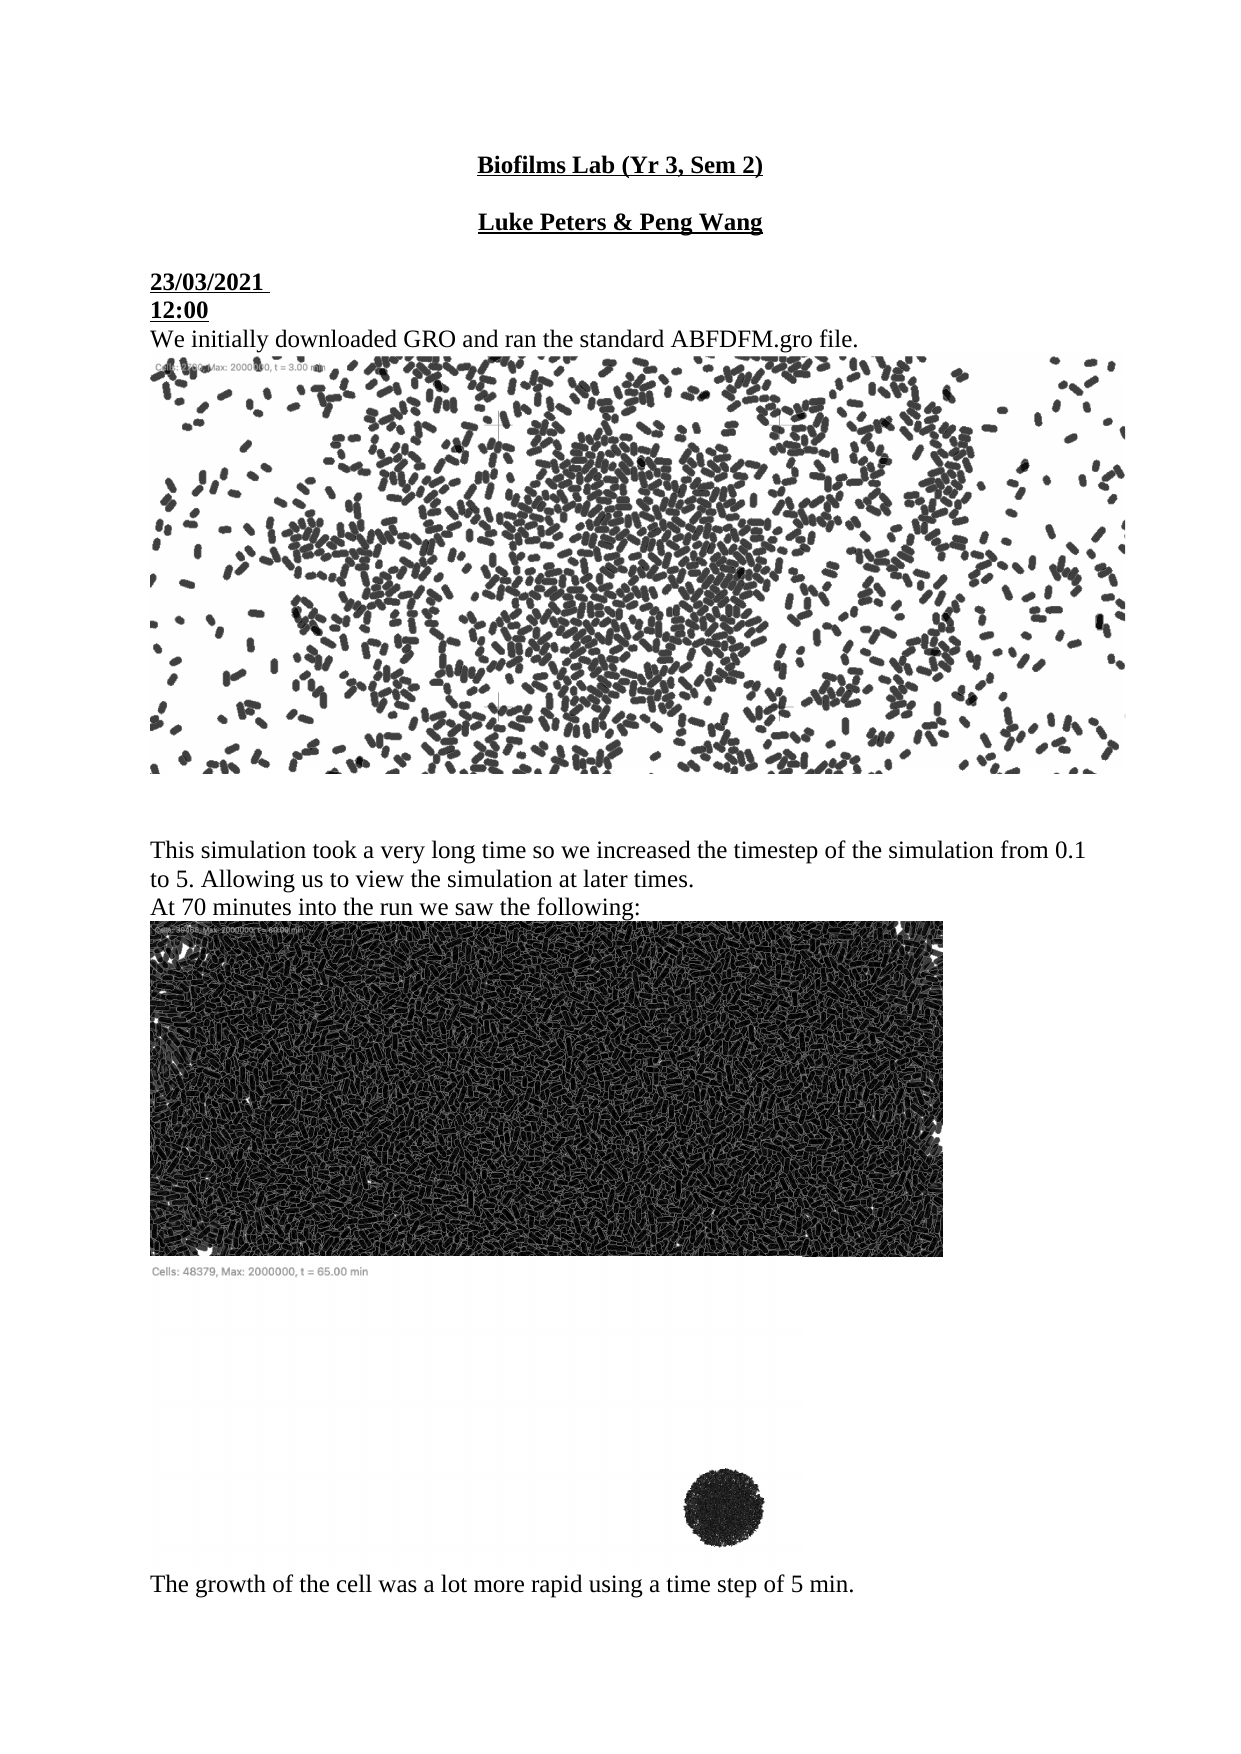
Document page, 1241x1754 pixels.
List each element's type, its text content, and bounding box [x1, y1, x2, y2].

text At 70 minutes into the run we saw the following: [150, 892, 1090, 921]
text Luke Peters & Peng Wang [150, 207, 1090, 236]
picture [150, 921, 943, 1570]
text The growth of the cell was a lot more rapid using a time step of 5 min. [150, 1569, 1090, 1598]
text This simulation took a very long time so we increased the timestep of the simulation from 0.1 to 5. Allowing us to view the simulation at later times. [150, 835, 1090, 892]
picture [150, 353, 1125, 774]
text 23/03/2021 [150, 267, 1090, 296]
text We initially downloaded GRO and ran the standard ABFDFM.gro file. [150, 324, 1090, 353]
text 12:00 [150, 296, 1090, 324]
text Biofilms Lab (Yr 3, Sem 2) [150, 150, 1090, 179]
